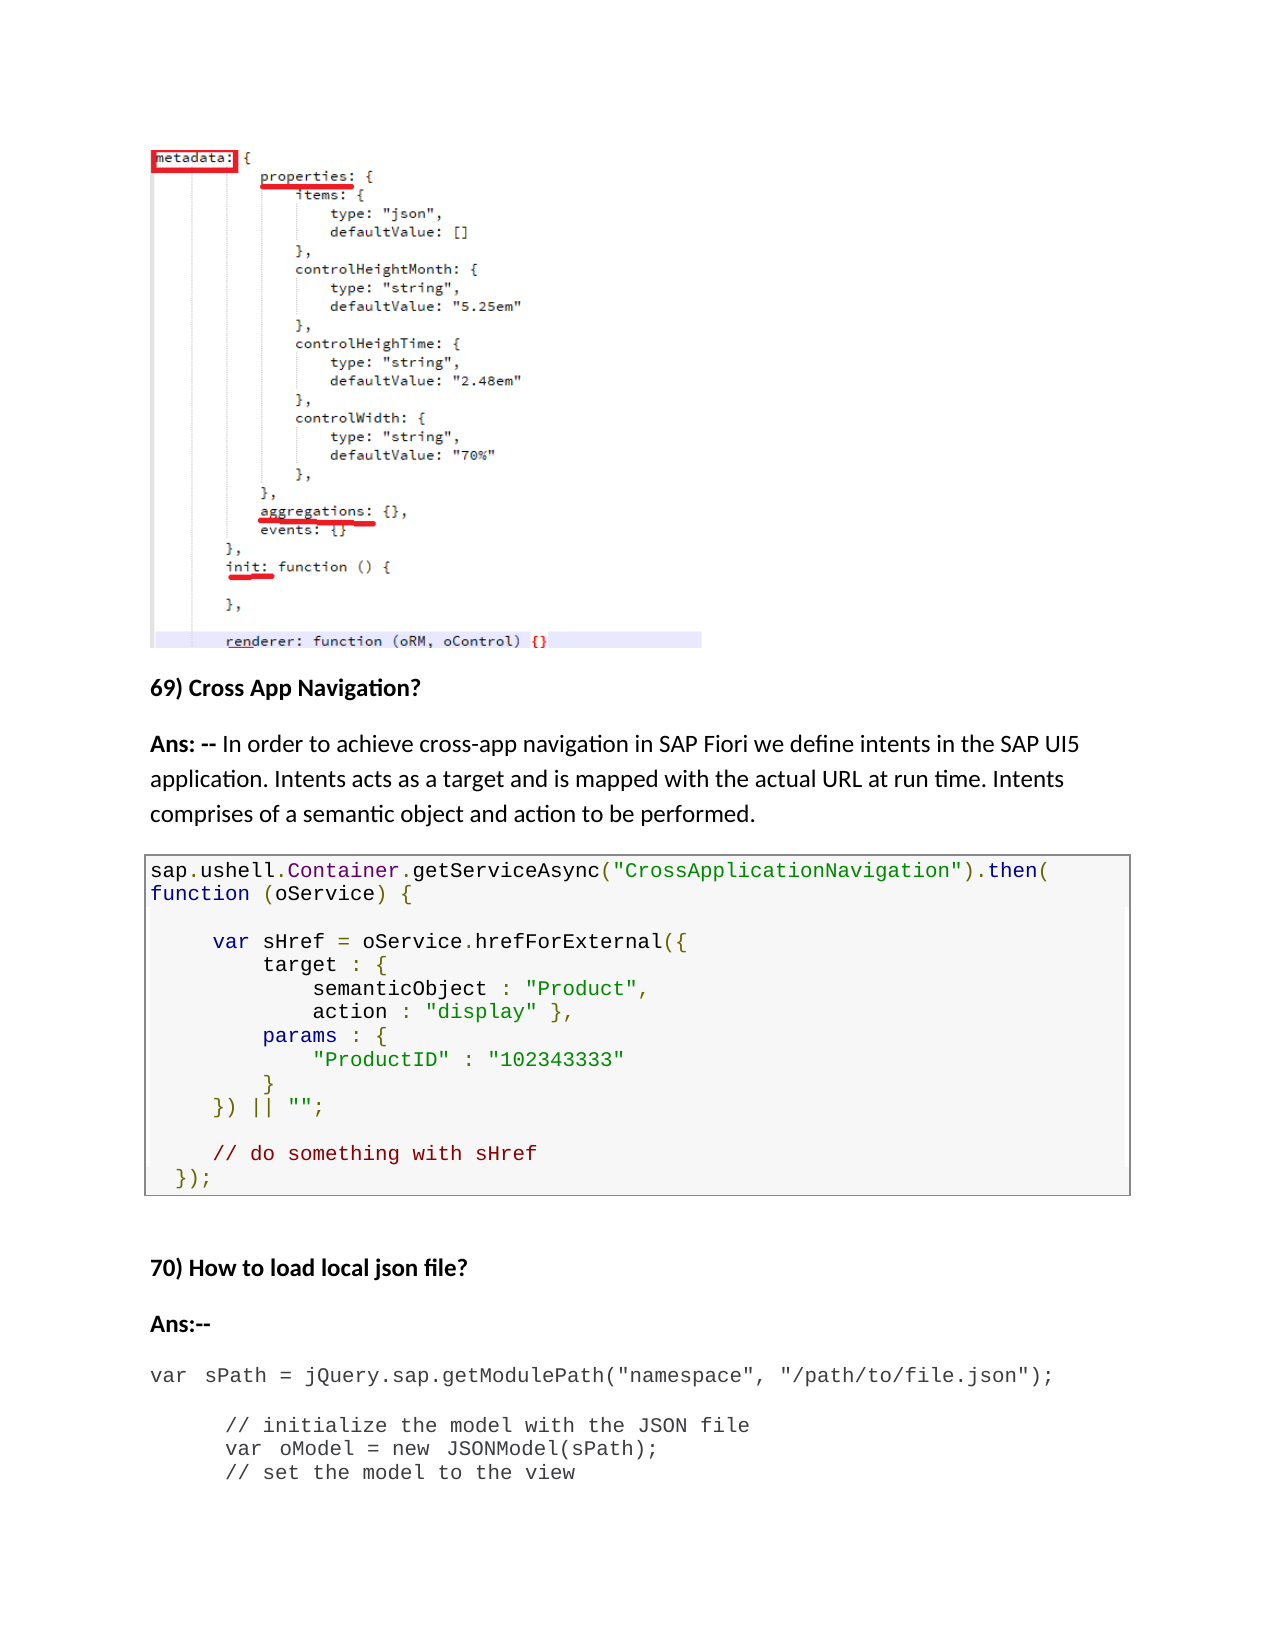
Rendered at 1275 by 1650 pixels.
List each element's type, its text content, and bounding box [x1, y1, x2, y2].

picture [150, 150, 702, 648]
text action : "display" }, [150, 1002, 1125, 1025]
text target : { [150, 954, 1125, 978]
text var oModel = new JSONModel(sPath); [150, 1438, 1125, 1462]
text 69) Cross App Navigation? [150, 672, 1125, 703]
text "ProductID" : "102343333" [150, 1049, 1125, 1072]
text // initialize the model with the JSON file [150, 1415, 1125, 1438]
text } [150, 1072, 1125, 1096]
text }); [146, 1161, 1129, 1195]
text // do something with sHref [150, 1143, 1125, 1161]
text var sHref = oService.hrefForExternal({ [150, 931, 1125, 954]
text sap.ushell.Container.getServiceAsync("CrossApplicationNavigation").then( function (oService) { [146, 856, 1129, 907]
text var sPath = jQuery.sap.getModulePath("namespace", "/path/to/file.json"); [150, 1364, 1125, 1388]
text // set the model to the view [150, 1462, 1125, 1486]
text }) || ""; [150, 1096, 1125, 1120]
text Ans: -- In order to achieve cross-app navigation in SAP Fiori we define intents in the SAP UI5 application. Intents acts as a target and is mapped with the actual URL at run time. Intents comprises of a semantic object and action to be performed. [150, 728, 1125, 829]
text semanticObject : "Product", [150, 978, 1125, 1002]
text 70) How to load local json file? [150, 1252, 1125, 1283]
text params : { [150, 1025, 1125, 1049]
text Ans:-- [150, 1308, 1125, 1339]
